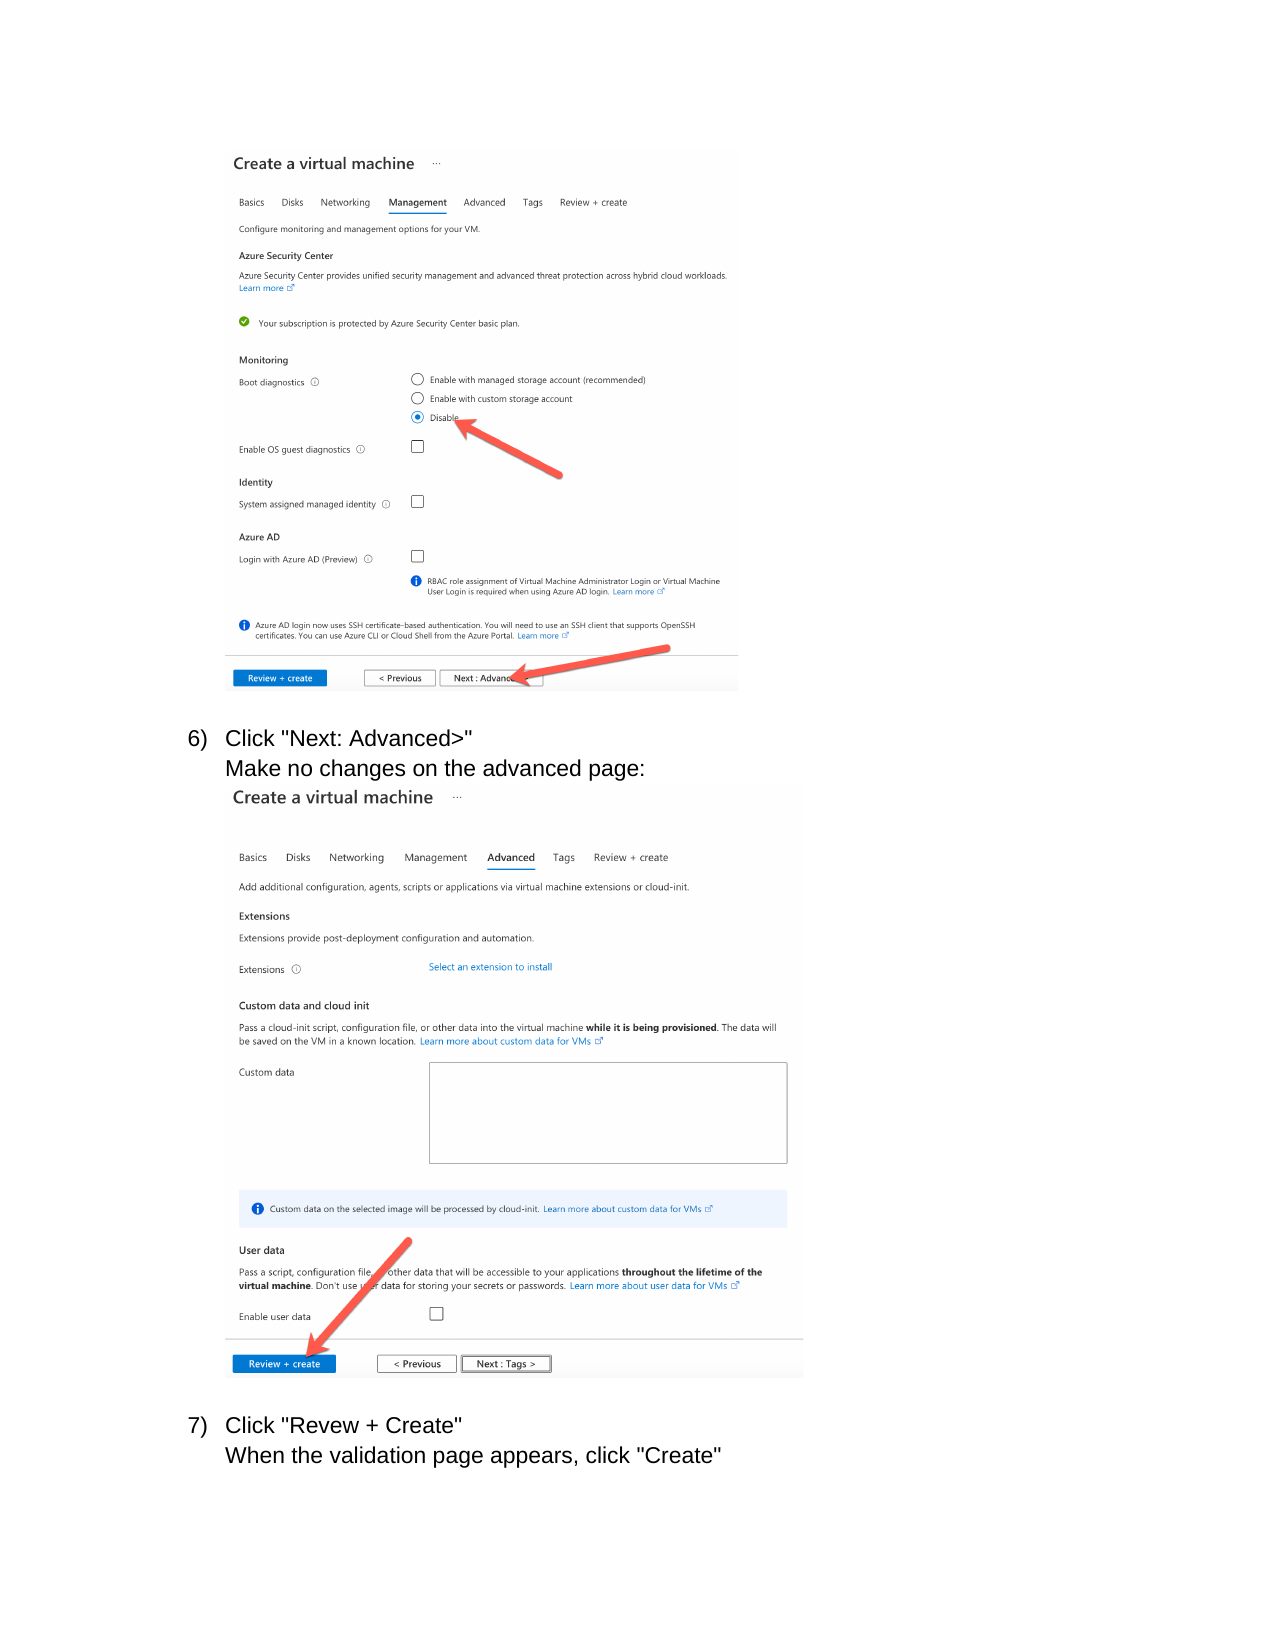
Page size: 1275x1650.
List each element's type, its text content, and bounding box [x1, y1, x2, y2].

picture [225, 785, 804, 1378]
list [187, 1412, 1125, 1468]
picture [225, 150, 739, 691]
